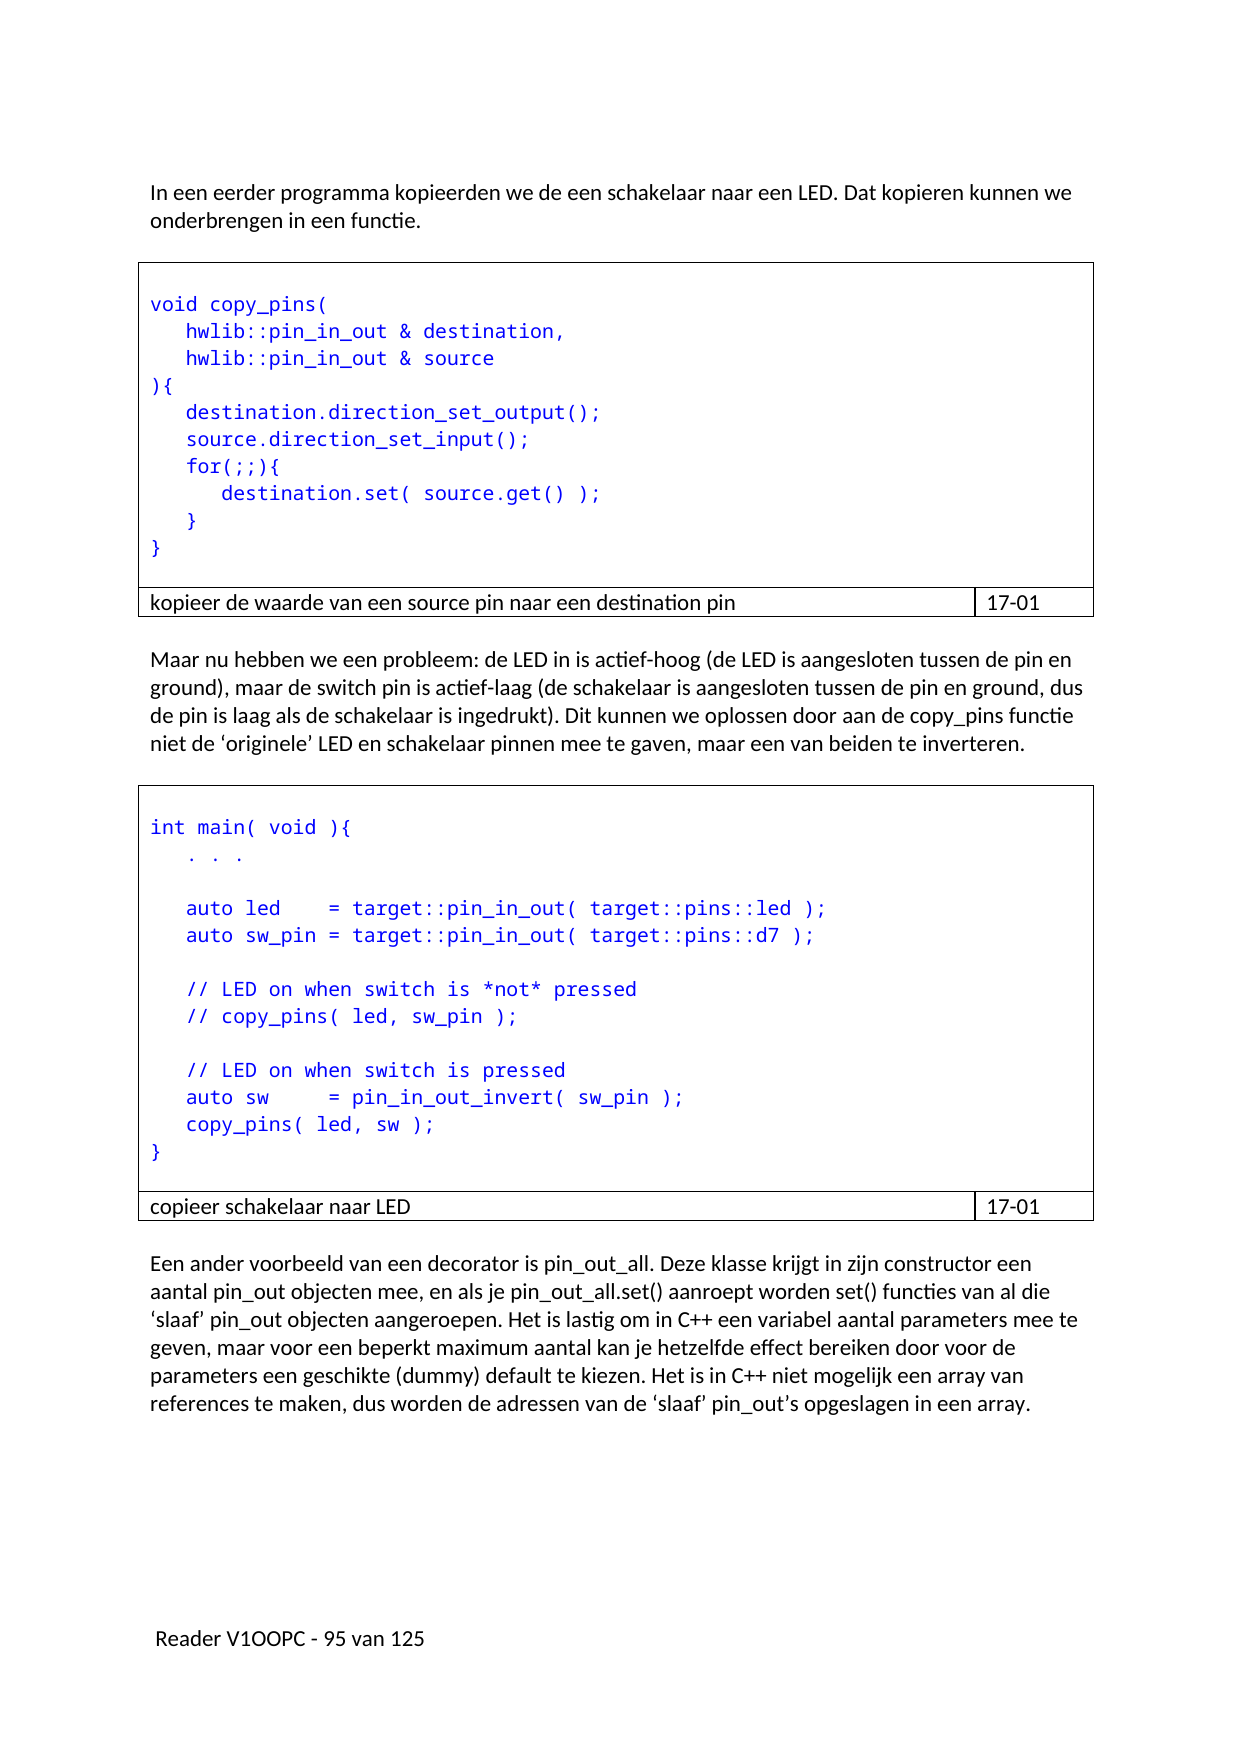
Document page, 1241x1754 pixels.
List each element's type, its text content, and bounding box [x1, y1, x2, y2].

text Een ander voorbeeld van een decorator is pin_out_all. Deze klasse krijgt in zijn constructor een aantal pin_out objecten mee, en als je pin_out_all.set() aanroept worden set() functies van al die ‘slaaf’ pin_out objecten aangeroepen. Het is lastig om in C++ een variabel aantal parameters mee te geven, maar voor een beperkt maximum aantal kan je hetzelfde effect bereiken door voor de parameters een geschikte (dummy) default te kiezen. Het is in C++ niet mogelijk een array van references te maken, dus worden de adressen van de ‘slaaf’ pin_out’s opgeslagen in een array. [150, 1249, 1090, 1417]
table_cell kopieer de waarde van een source pin naar een destination pin [139, 588, 974, 616]
text Maar nu hebben we een probleem: de LED in is actief-hoog (de LED is aangesloten tussen de pin en ground), maar de switch pin is actief-laag (de schakelaar is aangesloten tussen de pin en ground, dus de pin is laag als de schakelaar is ingedrukt). Dit kunnen we oplossen door aan de copy_pins functie niet de ‘originele’ LED en schakelaar pinnen mee te gaven, maar een van beiden te inverteren. [150, 645, 1090, 757]
text In een eerder programma kopieerden we de een schakelaar naar een LED. Dat kopieren kunnen we onderbrengen in een functie. [150, 178, 1090, 234]
table_header int main( void ){ . . . auto led = target::pin_in_out( target::pins::led ); auto sw_pin = target::pin_in_out( target::pins::d7 ); // LED on when switch is *not* pressed // copy_pins( led, sw_pin ); // LED on when switch is pressed auto sw = pin_in_out_invert( sw_pin ); copy_pins( led, sw ); } [139, 786, 1093, 1191]
table_cell copieer schakelaar naar LED [139, 1192, 974, 1220]
table_cell 17-01 [976, 1192, 1093, 1220]
table_cell 17-01 [976, 588, 1093, 616]
table_header void copy_pins( hwlib::pin_in_out & destination, hwlib::pin_in_out & source ){ destination.direction_set_output(); source.direction_set_input(); for(;;){ destination.set( source.get() ); } } [139, 263, 1093, 587]
